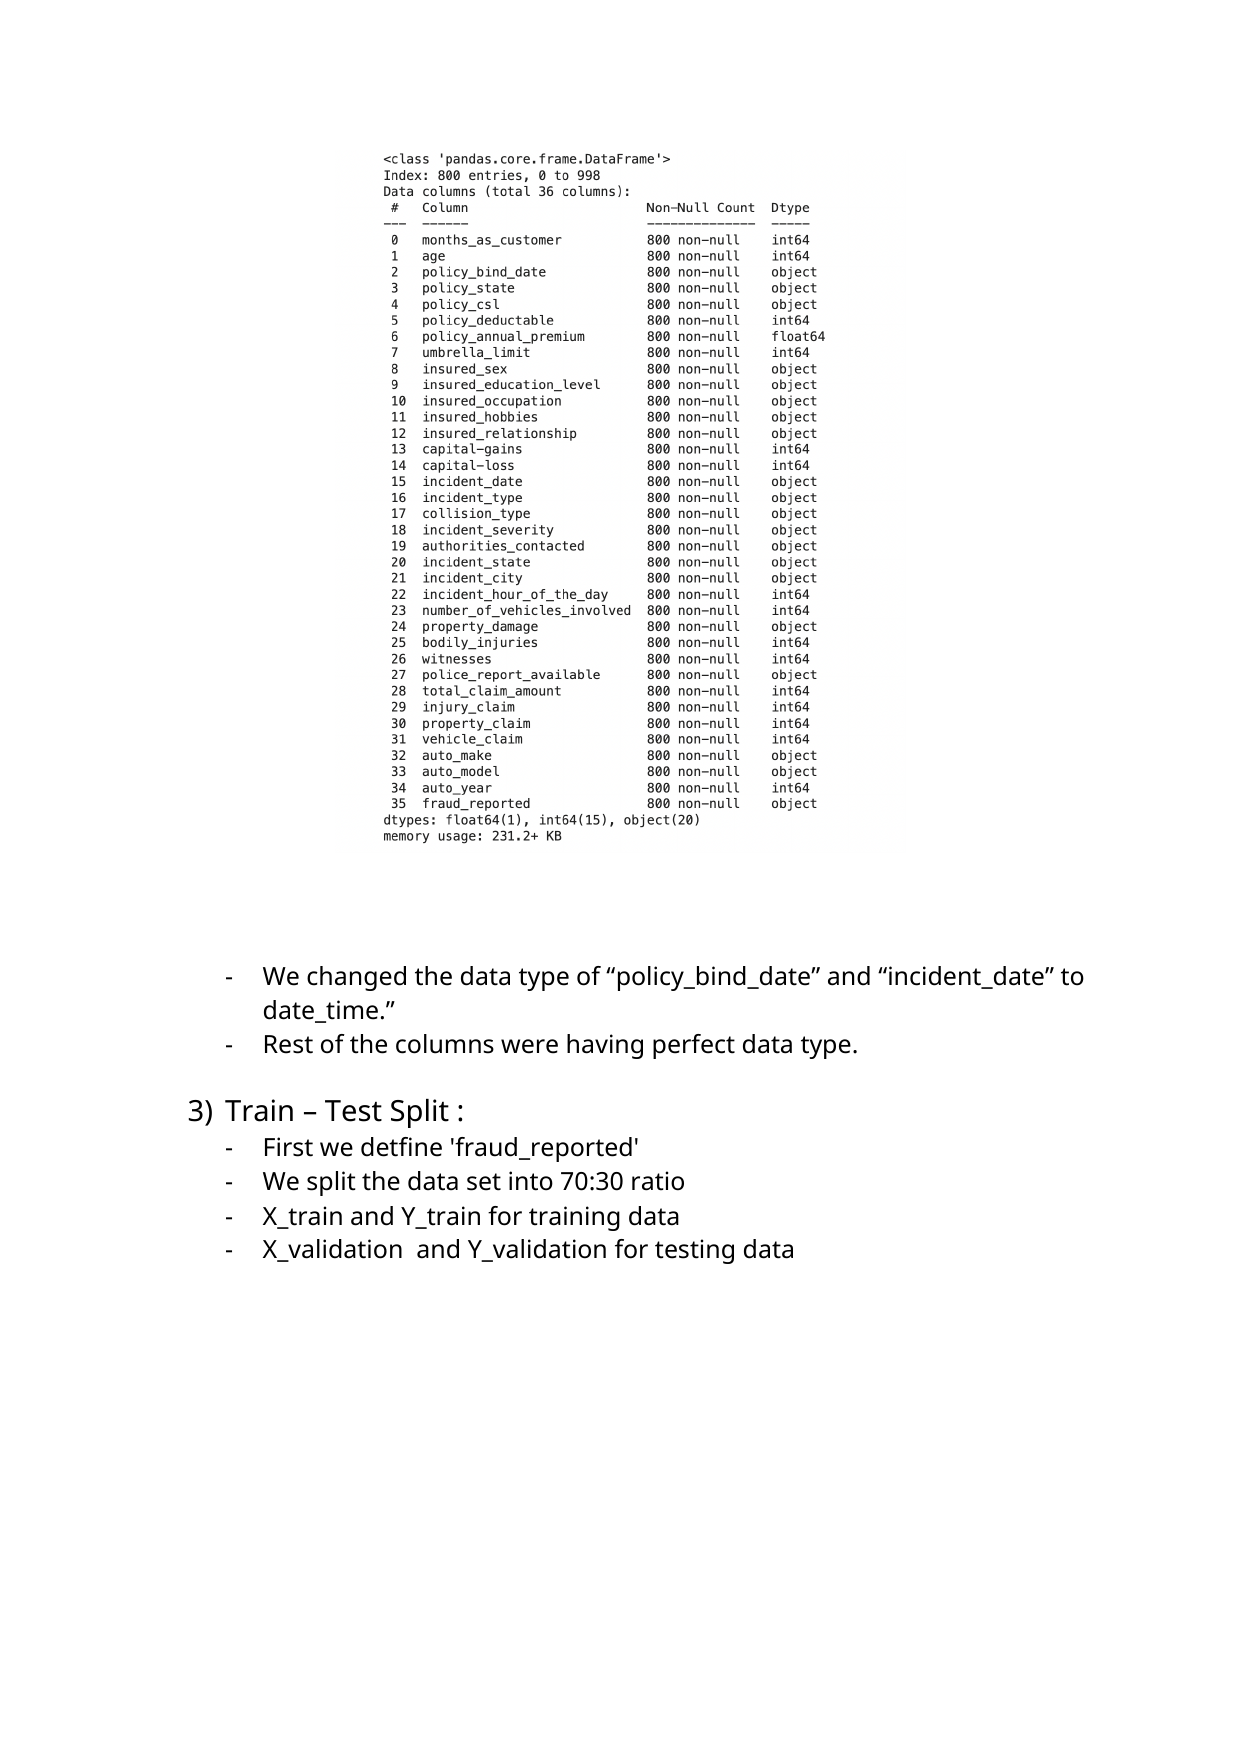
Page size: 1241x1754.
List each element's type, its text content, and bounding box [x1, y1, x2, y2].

list First we detfine 'fraud_reported' [225, 1130, 1090, 1164]
list Rest of the columns were having perfect data type. [225, 1026, 1090, 1061]
list We changed the data type of “policy_bind_date” and “incident_date” to date_time.” [225, 958, 1090, 1026]
list We split the data set into 70:30 ratio [225, 1164, 1090, 1198]
list Train – Test Split : [187, 1090, 1090, 1130]
list X_train and Y_train for training data [225, 1198, 1090, 1232]
picture [335, 150, 905, 853]
list X_validation and Y_validation for testing data [225, 1232, 1090, 1266]
